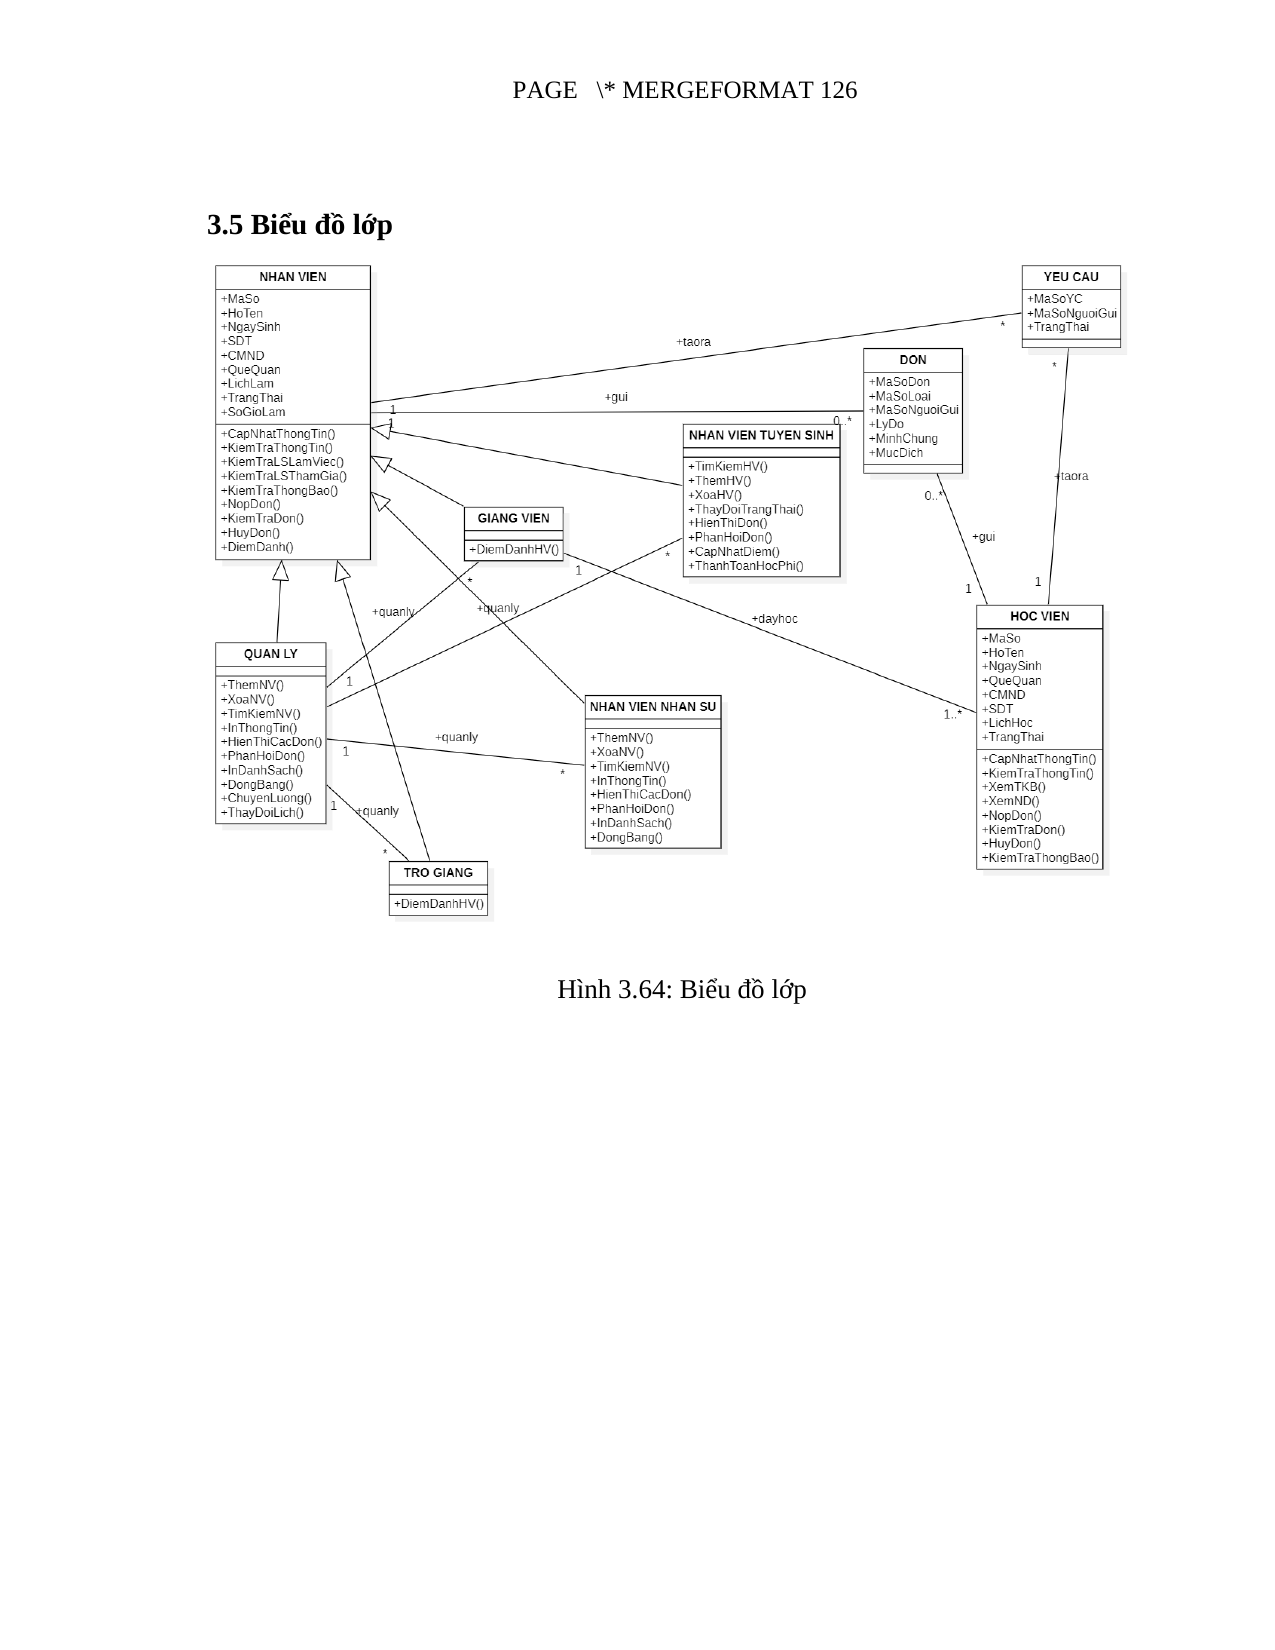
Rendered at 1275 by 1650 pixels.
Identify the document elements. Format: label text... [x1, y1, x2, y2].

text 3.5 Biểu đồ lớp [207, 207, 1157, 240]
picture [206, 257, 1157, 952]
